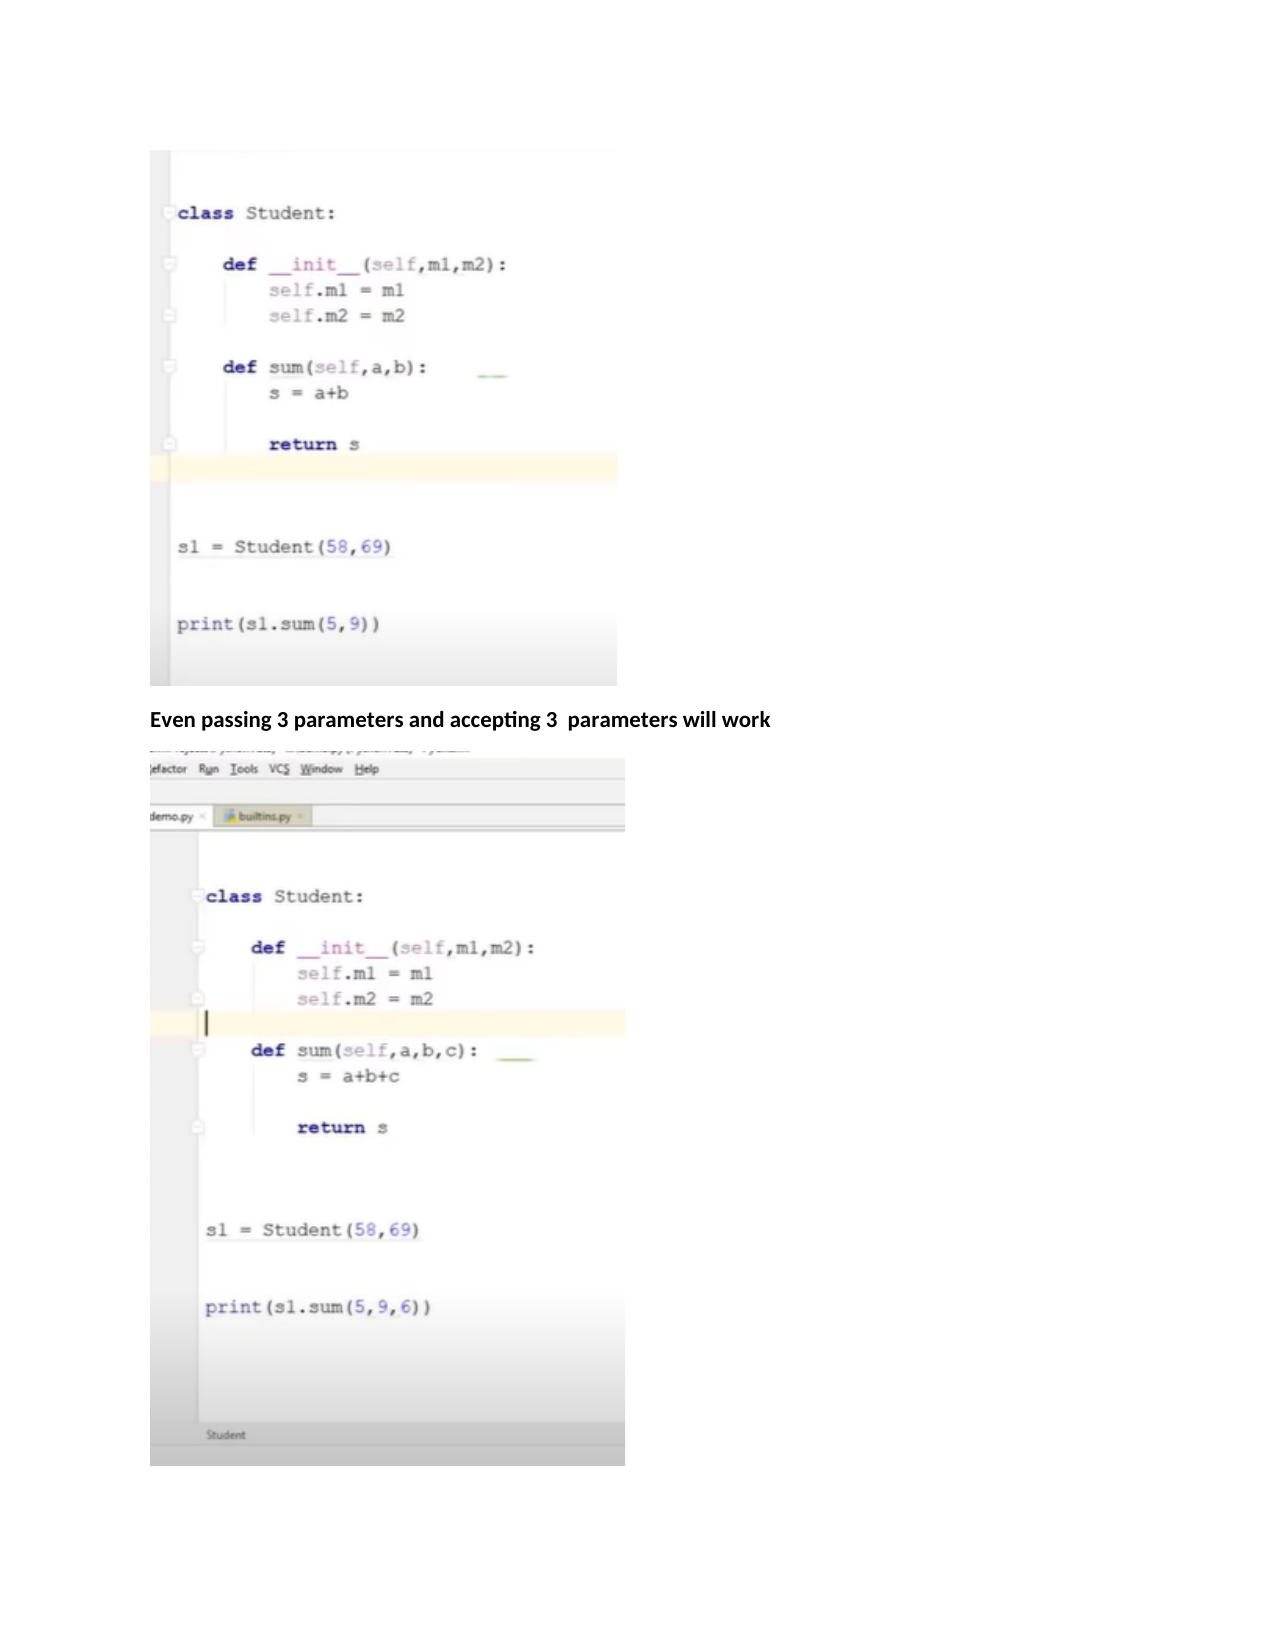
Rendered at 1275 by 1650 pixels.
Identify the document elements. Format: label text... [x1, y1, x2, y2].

picture [150, 150, 618, 686]
text Even passing 3 parameters and accepting 3 parameters will work [150, 705, 1125, 733]
picture [150, 751, 625, 1466]
